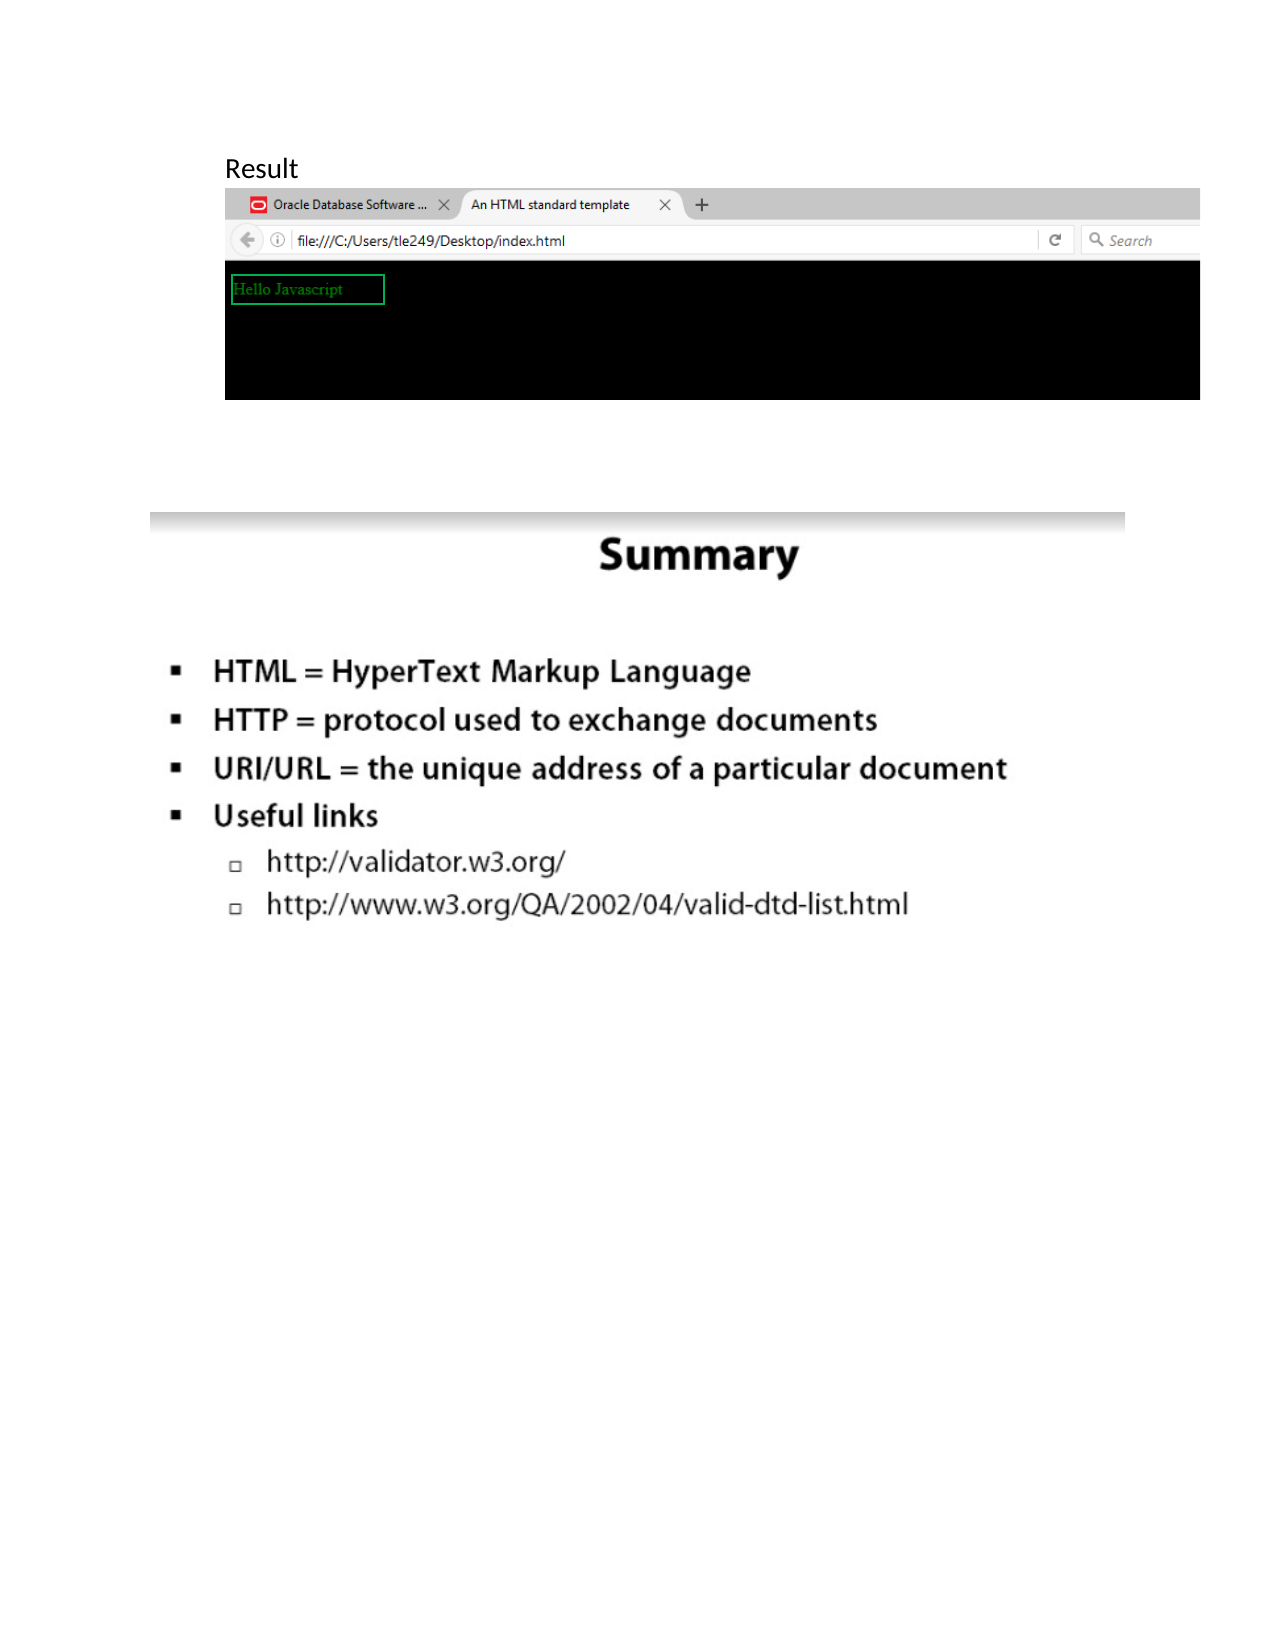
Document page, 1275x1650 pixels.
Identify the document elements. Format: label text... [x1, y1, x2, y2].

picture [150, 512, 1125, 1000]
picture [225, 188, 1200, 400]
list Result [225, 150, 1125, 186]
